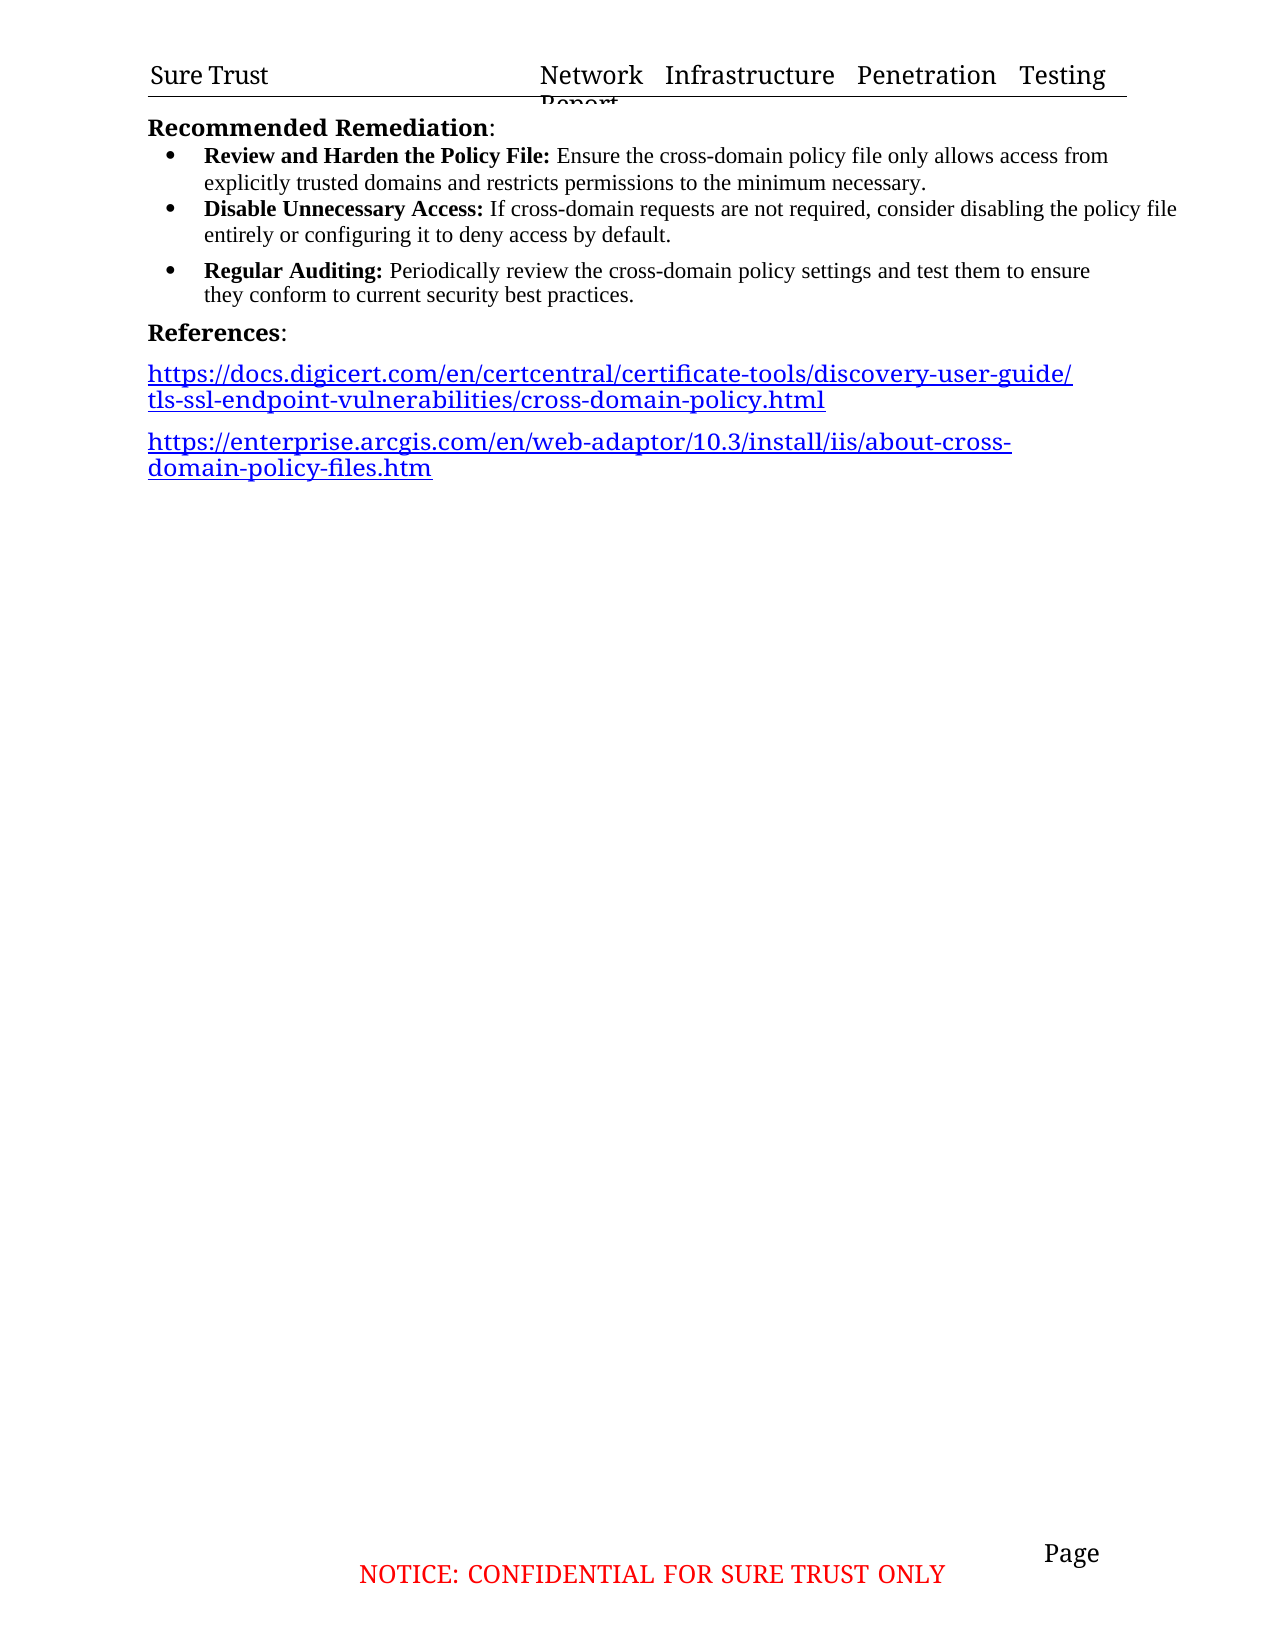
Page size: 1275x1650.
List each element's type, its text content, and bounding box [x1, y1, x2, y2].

list Regular Auditing: Periodically review the cross-domain policy settings and test them to ensure they conform to current security best practices. [166, 260, 1092, 307]
text https://enterprise.arcgis.com/en/web-adaptor/10.3/install/iis/about-cross-domain-policy-files.htm [147, 428, 1092, 483]
text Recommended Remediation: [147, 114, 1092, 142]
text https://docs.digicert.com/en/certcentral/certificate-tools/discovery-user-guide/tls-ssl-endpoint-vulnerabilities/cross-domain-policy.html [147, 360, 1092, 415]
list Disable Unnecessary Access: If cross-domain requests are not required, consider disabling the policy file entirely or configuring it to deny access by default. [166, 195, 1185, 248]
text References: [147, 319, 1092, 347]
list Review and Harden the Policy File: Ensure the cross-domain policy file only allows access from explicitly trusted domains and restricts permissions to the minimum necessary. [166, 142, 1185, 195]
